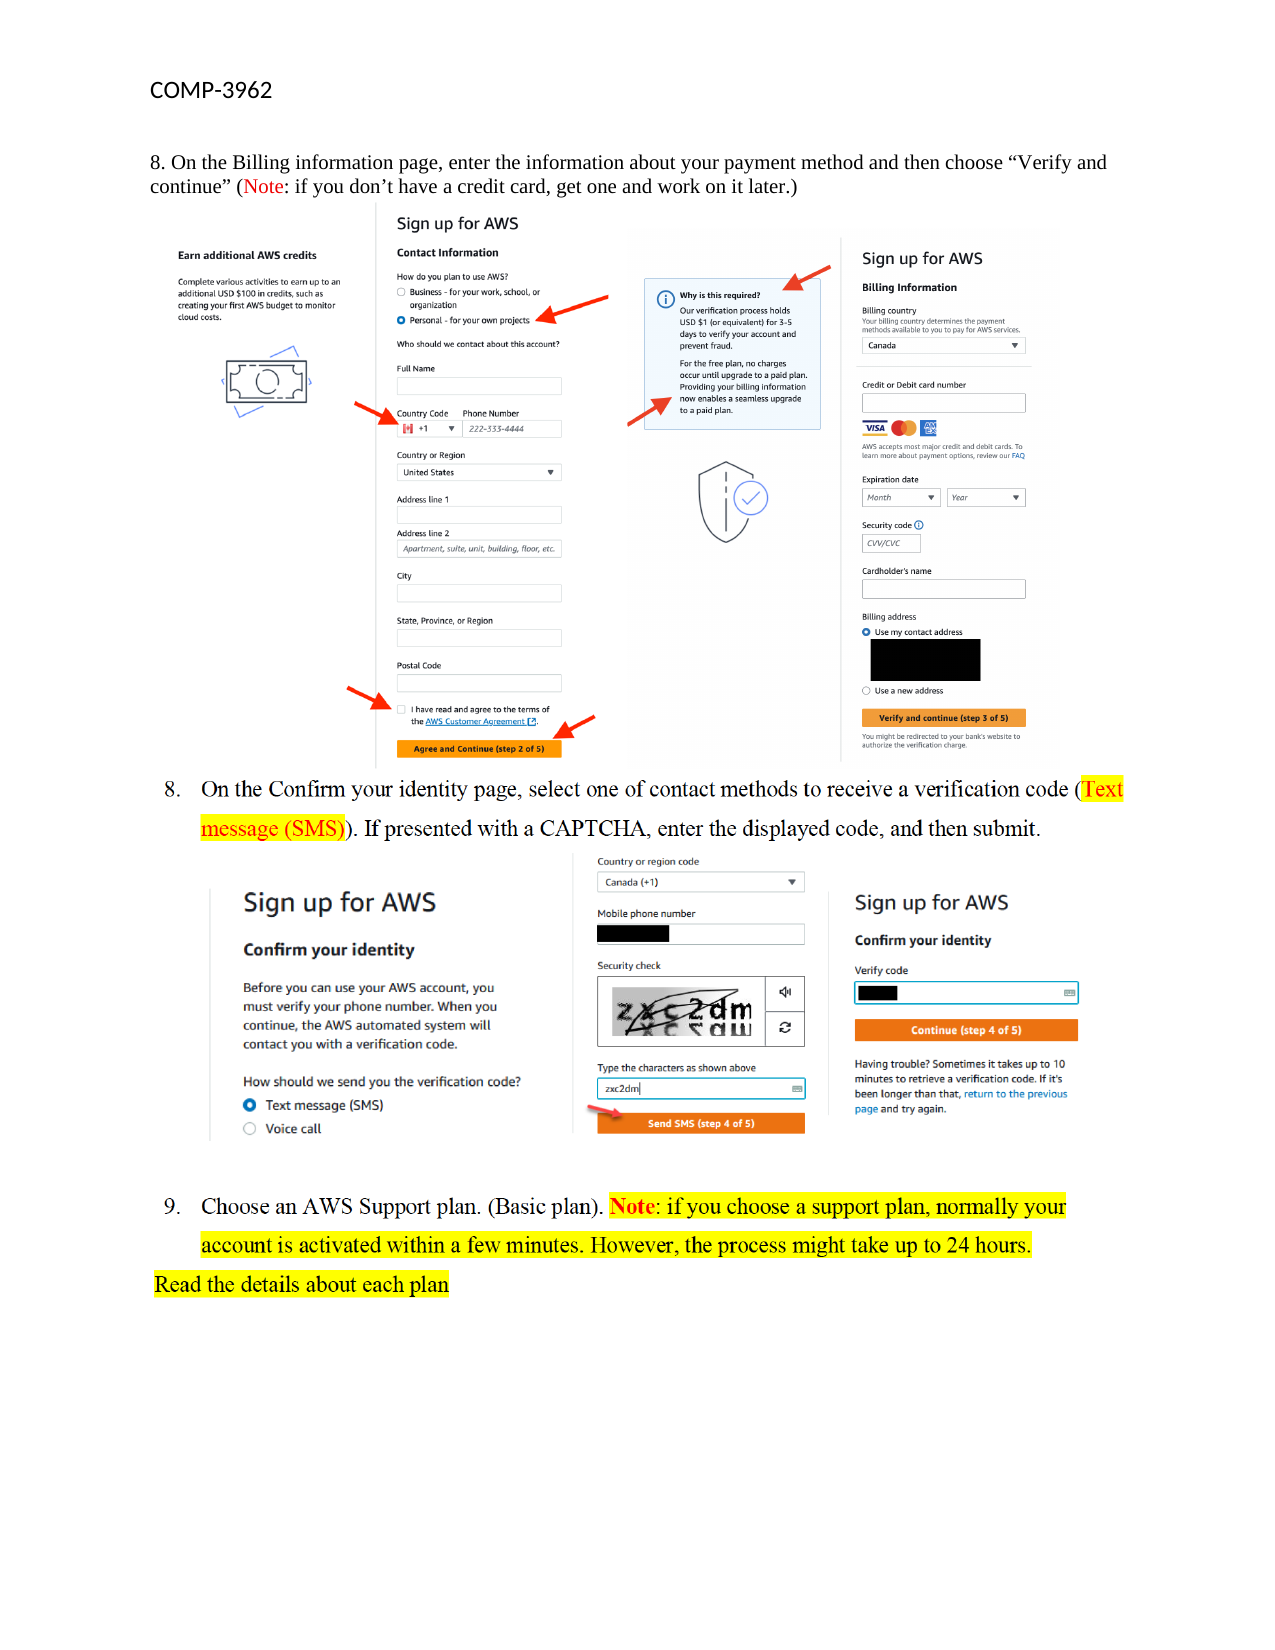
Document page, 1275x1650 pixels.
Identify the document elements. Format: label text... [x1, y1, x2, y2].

picture [150, 198, 608, 767]
text 8. On the Billing information page, enter the information about your payment method and then choose “Verify and continue” (Note: if you don’t have a credit card, get one and work on it later.) [150, 150, 1125, 198]
picture [150, 228, 1125, 1314]
